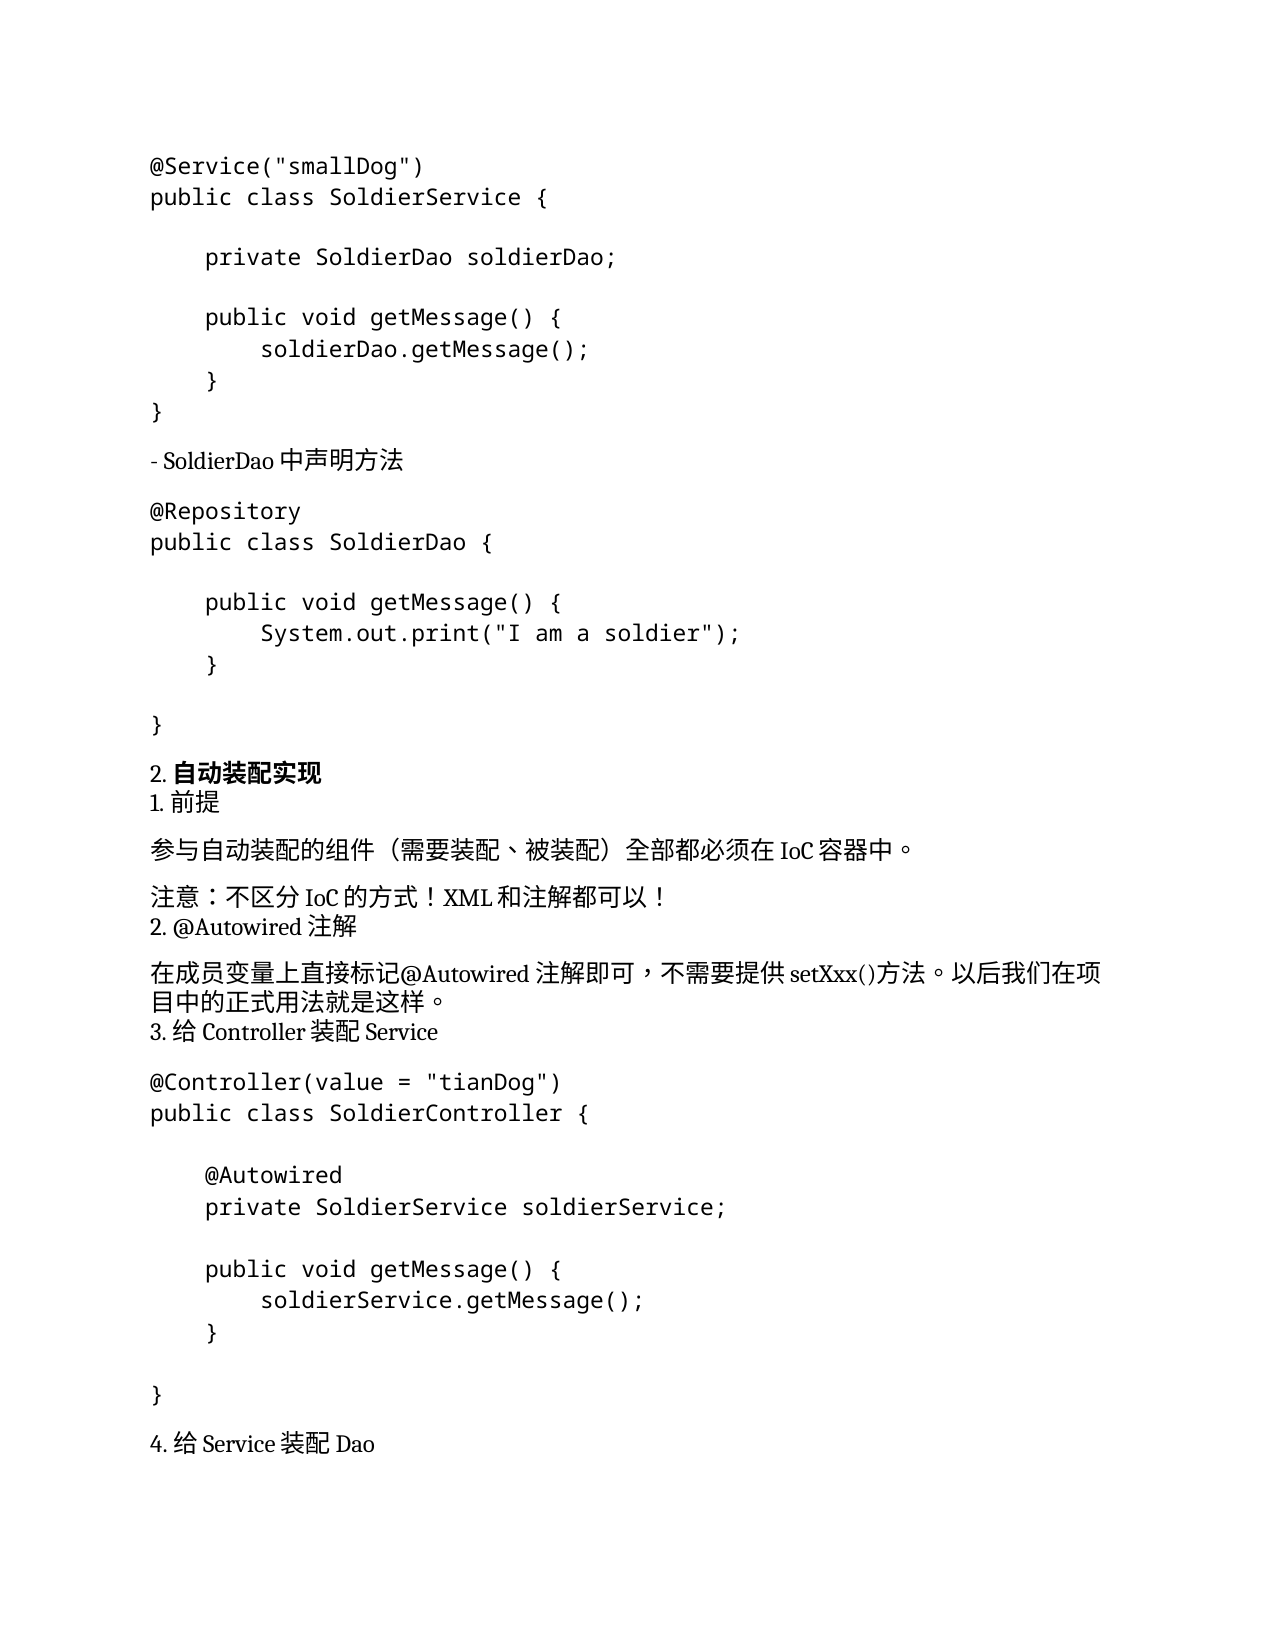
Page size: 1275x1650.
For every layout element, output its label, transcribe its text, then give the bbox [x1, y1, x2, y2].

text @Service("smallDog") public class SoldierService { private SoldierDao soldierDao; public void getMessage() { soldierDao.getMessage(); } } [150, 150, 1125, 426]
text 在成员变量上直接标记@Autowired注解即可，不需要提供setXxx()方法。以后我们在项目中的正式用法就是这样。 3. 给Controller装配Service [150, 960, 1125, 1047]
text @Controller(value = "tianDog") public class SoldierController { @Autowired private SoldierService soldierService; public void getMessage() { soldierService.getMessage(); } } [150, 1065, 1125, 1409]
text - SoldierDao中声明方法 [150, 447, 1125, 476]
text @Repository public class SoldierDao { public void getMessage() { System.out.print("I am a soldier"); } } [150, 494, 1125, 739]
text 注意：不区分IoC的方式！XML和注解都可以！ 2. @Autowired注解 [150, 884, 1125, 942]
text 参与自动装配的组件（需要装配、被装配）全部都必须在IoC容器中。 [150, 837, 1125, 865]
text 4. 给Service装配Dao [150, 1430, 1125, 1459]
text 2. 自动装配实现 1. 前提 [150, 760, 1125, 818]
